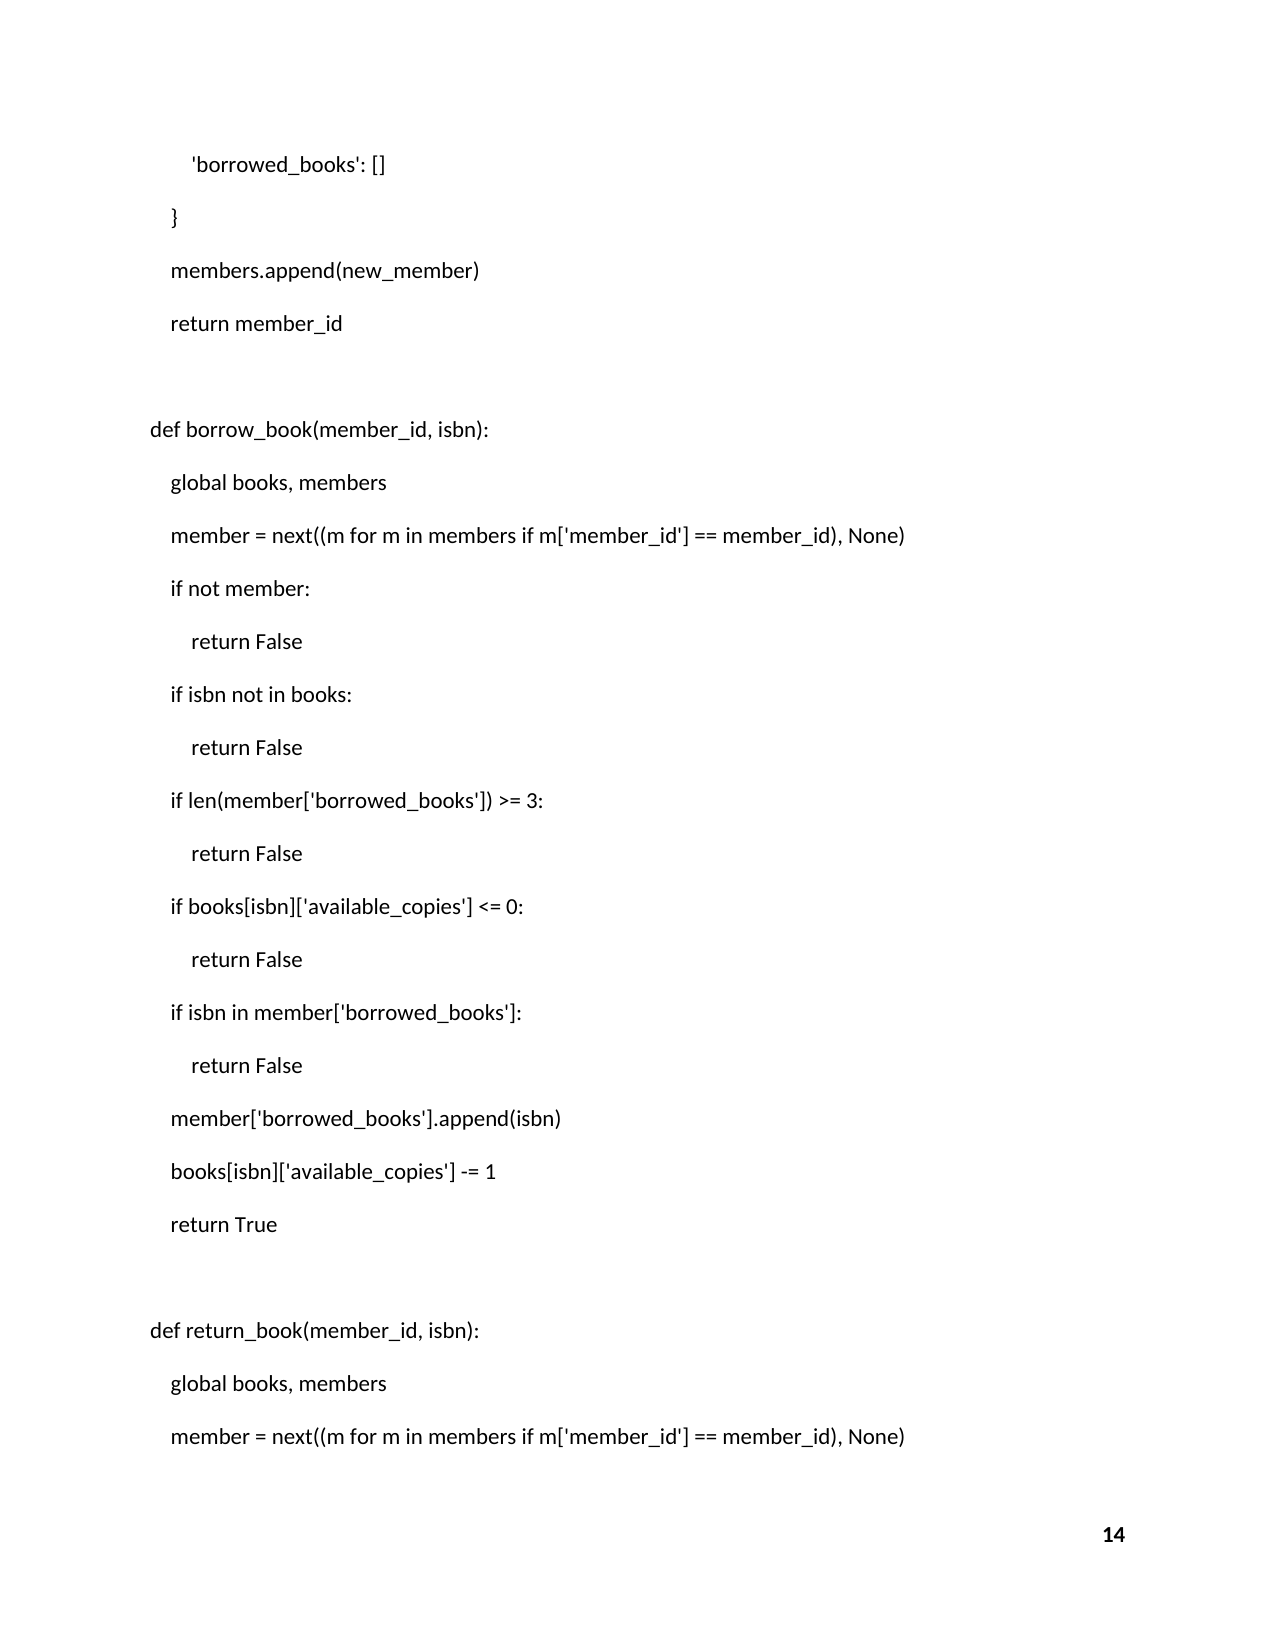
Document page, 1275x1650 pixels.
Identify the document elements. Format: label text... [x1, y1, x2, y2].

text if len(member['borrowed_books']) >= 3: [150, 786, 1125, 814]
text return False [150, 839, 1125, 867]
text if not member: [150, 574, 1125, 602]
text global books, members [150, 468, 1125, 496]
text return False [150, 945, 1125, 973]
text def return_book(member_id, isbn): [150, 1316, 1125, 1344]
text if isbn in member['borrowed_books']: [150, 998, 1125, 1026]
text } [150, 203, 1125, 231]
text member = next((m for m in members if m['member_id'] == member_id), None) [150, 1422, 1125, 1451]
text global books, members [150, 1369, 1125, 1397]
text books[isbn]['available_copies'] -= 1 [150, 1157, 1125, 1185]
text return False [150, 627, 1125, 655]
text def borrow_book(member_id, isbn): [150, 415, 1125, 443]
text 'borrowed_books': [] [150, 150, 1125, 178]
text return True [150, 1210, 1125, 1238]
text member = next((m for m in members if m['member_id'] == member_id), None) [150, 521, 1125, 549]
text if isbn not in books: [150, 680, 1125, 708]
text return False [150, 1051, 1125, 1079]
text return False [150, 733, 1125, 761]
text member['borrowed_books'].append(isbn) [150, 1104, 1125, 1132]
text members.append(new_member) [150, 256, 1125, 284]
text return member_id [150, 309, 1125, 337]
text if books[isbn]['available_copies'] <= 0: [150, 892, 1125, 920]
